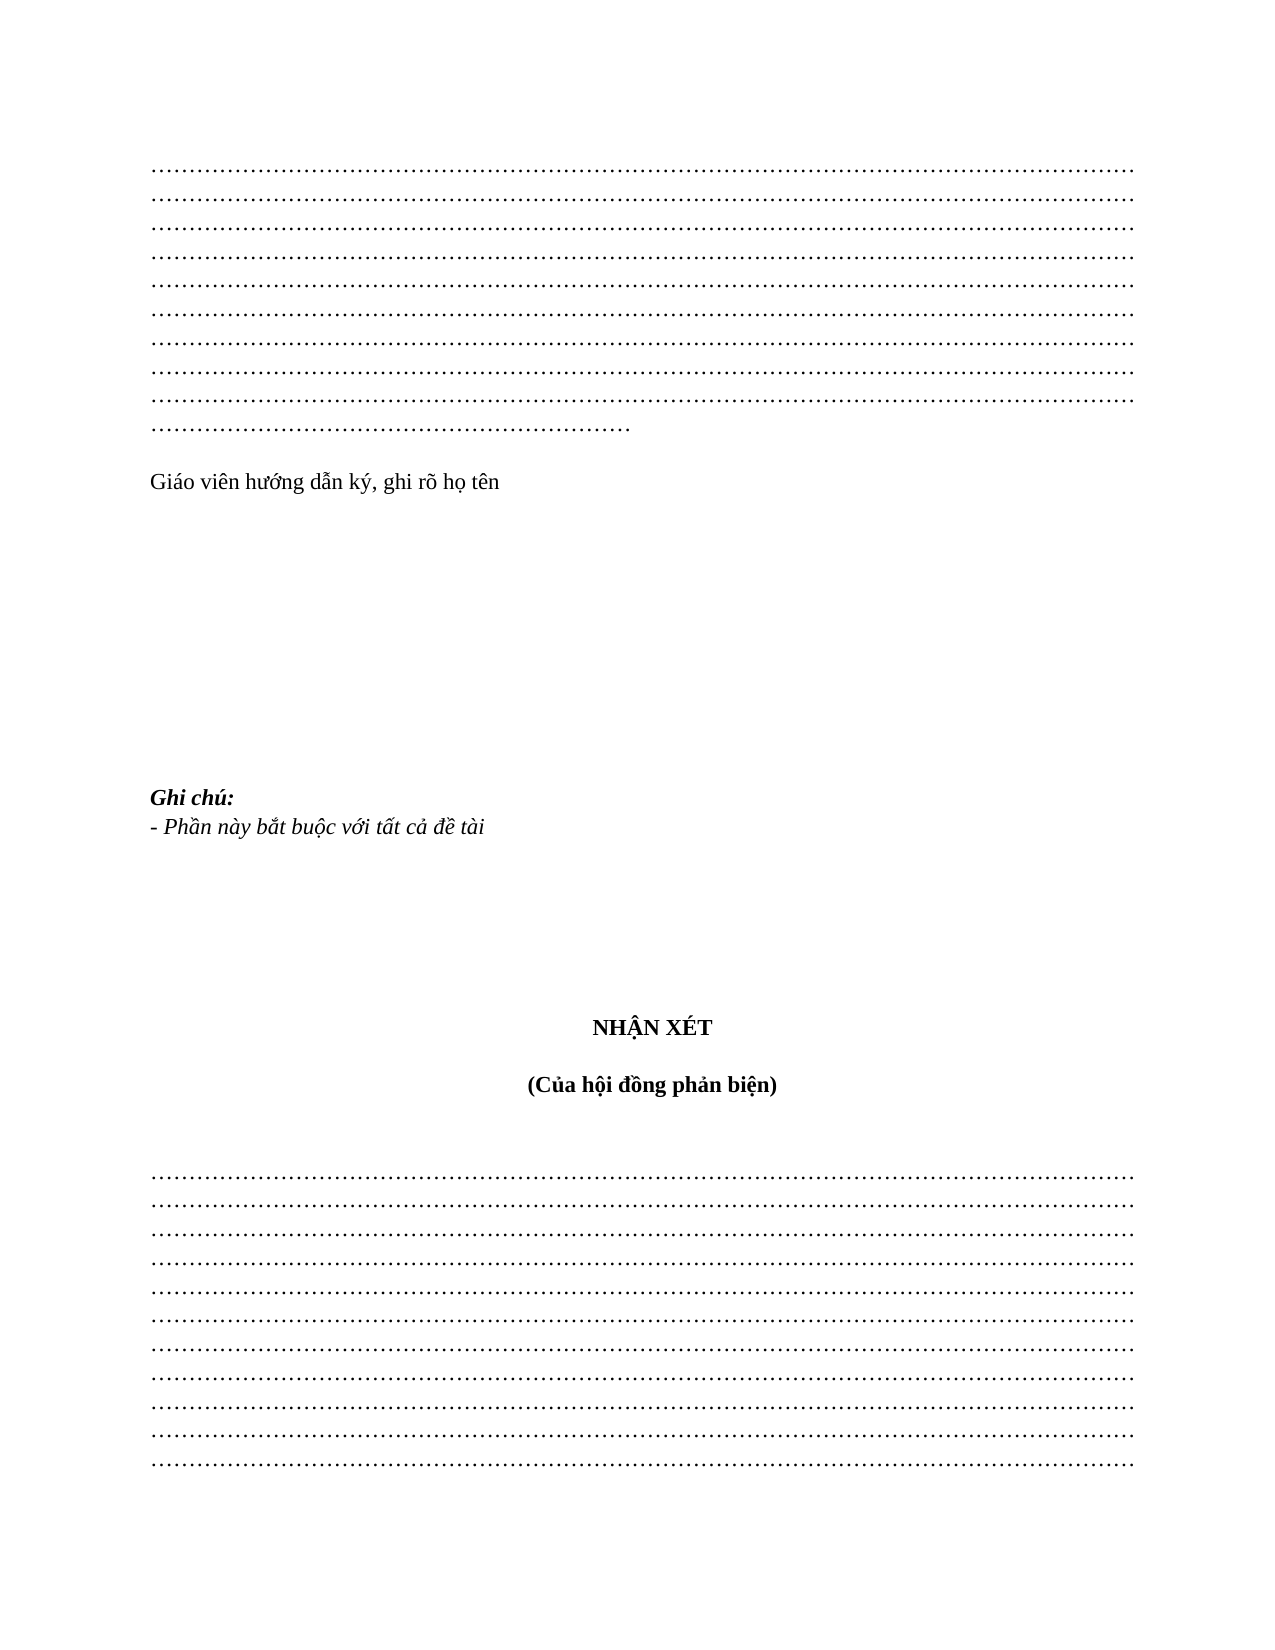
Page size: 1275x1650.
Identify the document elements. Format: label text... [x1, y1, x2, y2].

text NHẬN XÉT [150, 1012, 1155, 1041]
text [150, 150, 1155, 437]
text Ghi chú: [150, 782, 1155, 811]
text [150, 1156, 1155, 1472]
text (Của hội đồng phản biện) [150, 1070, 1155, 1099]
text - Phần này bắt buộc với tất cả đề tài [150, 811, 1155, 840]
text Giáo viên hướng dẫn ký, ghi rõ họ tên [150, 466, 1155, 495]
